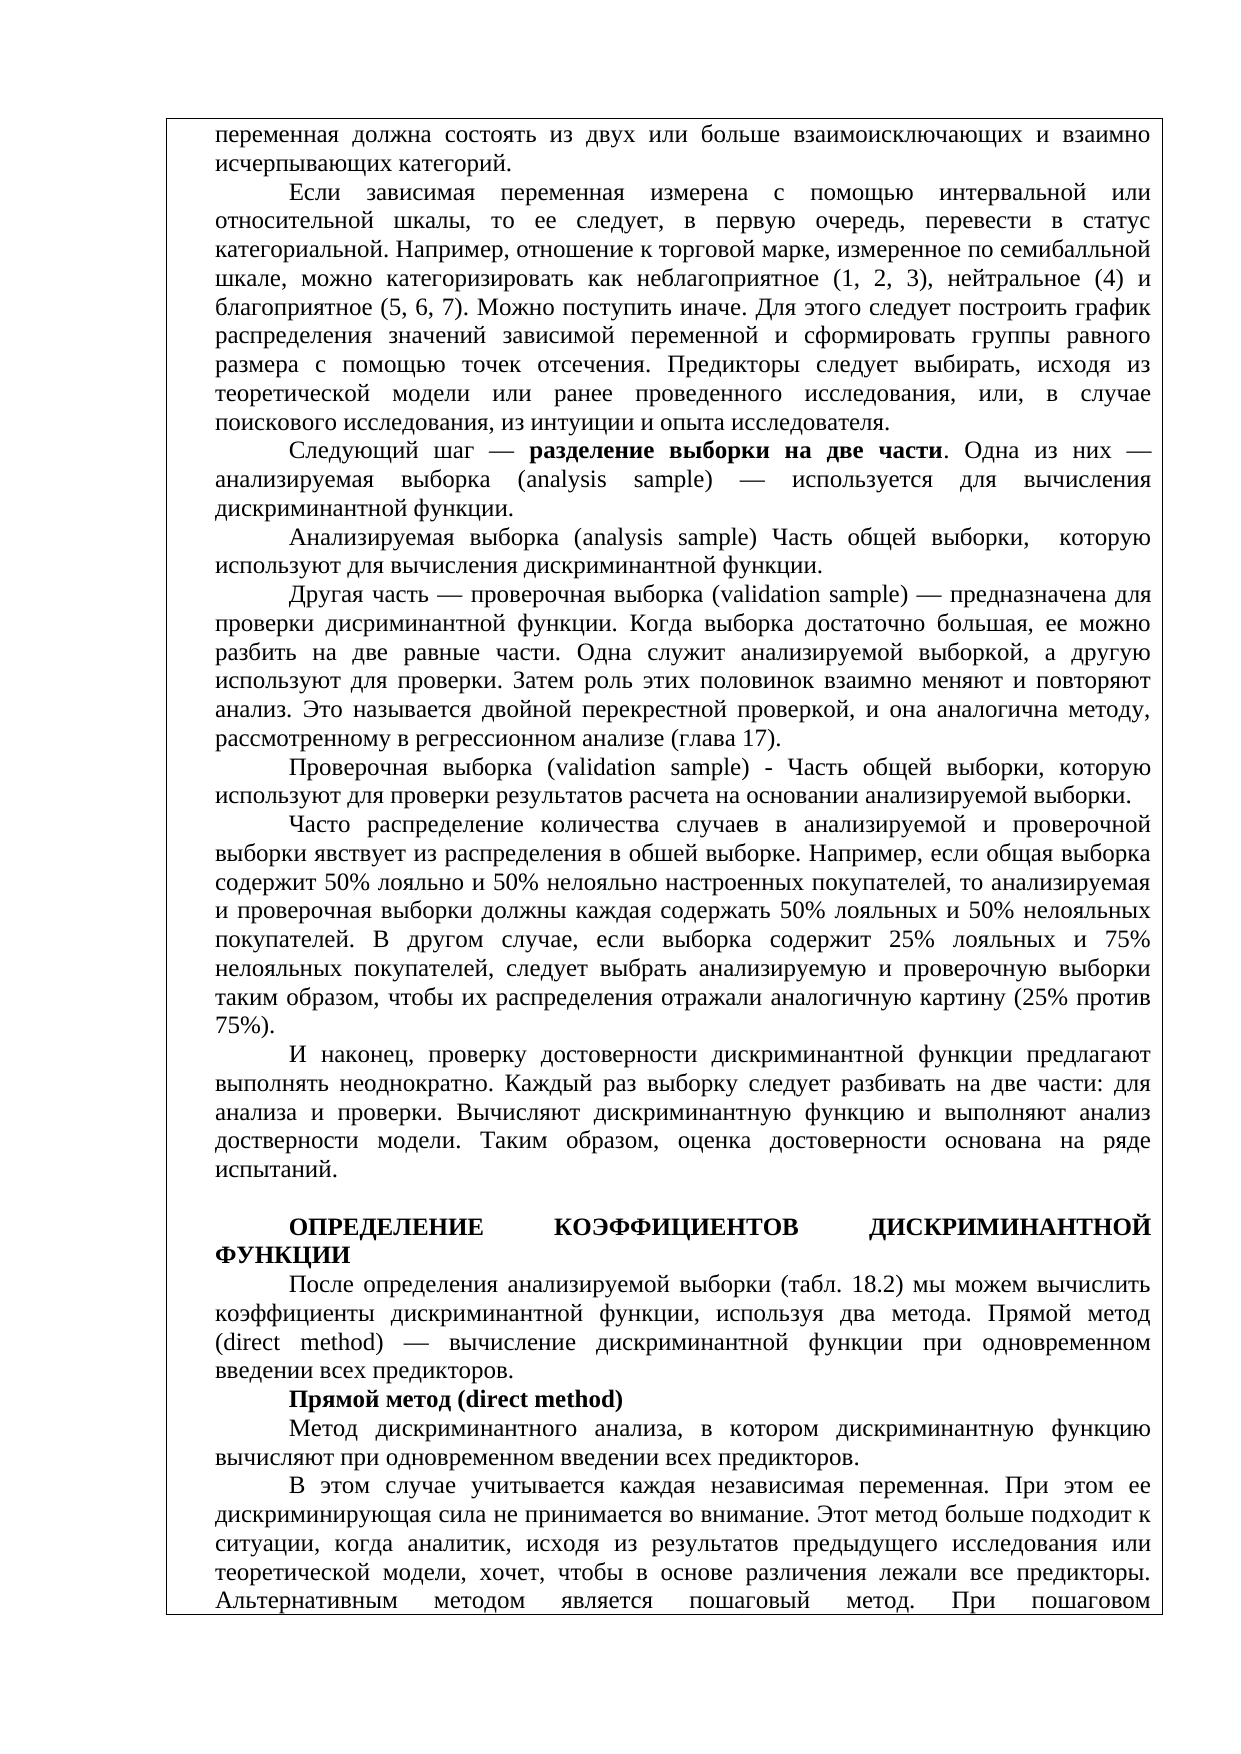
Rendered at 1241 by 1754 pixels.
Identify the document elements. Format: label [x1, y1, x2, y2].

table_cell [167, 119, 1162, 1614]
